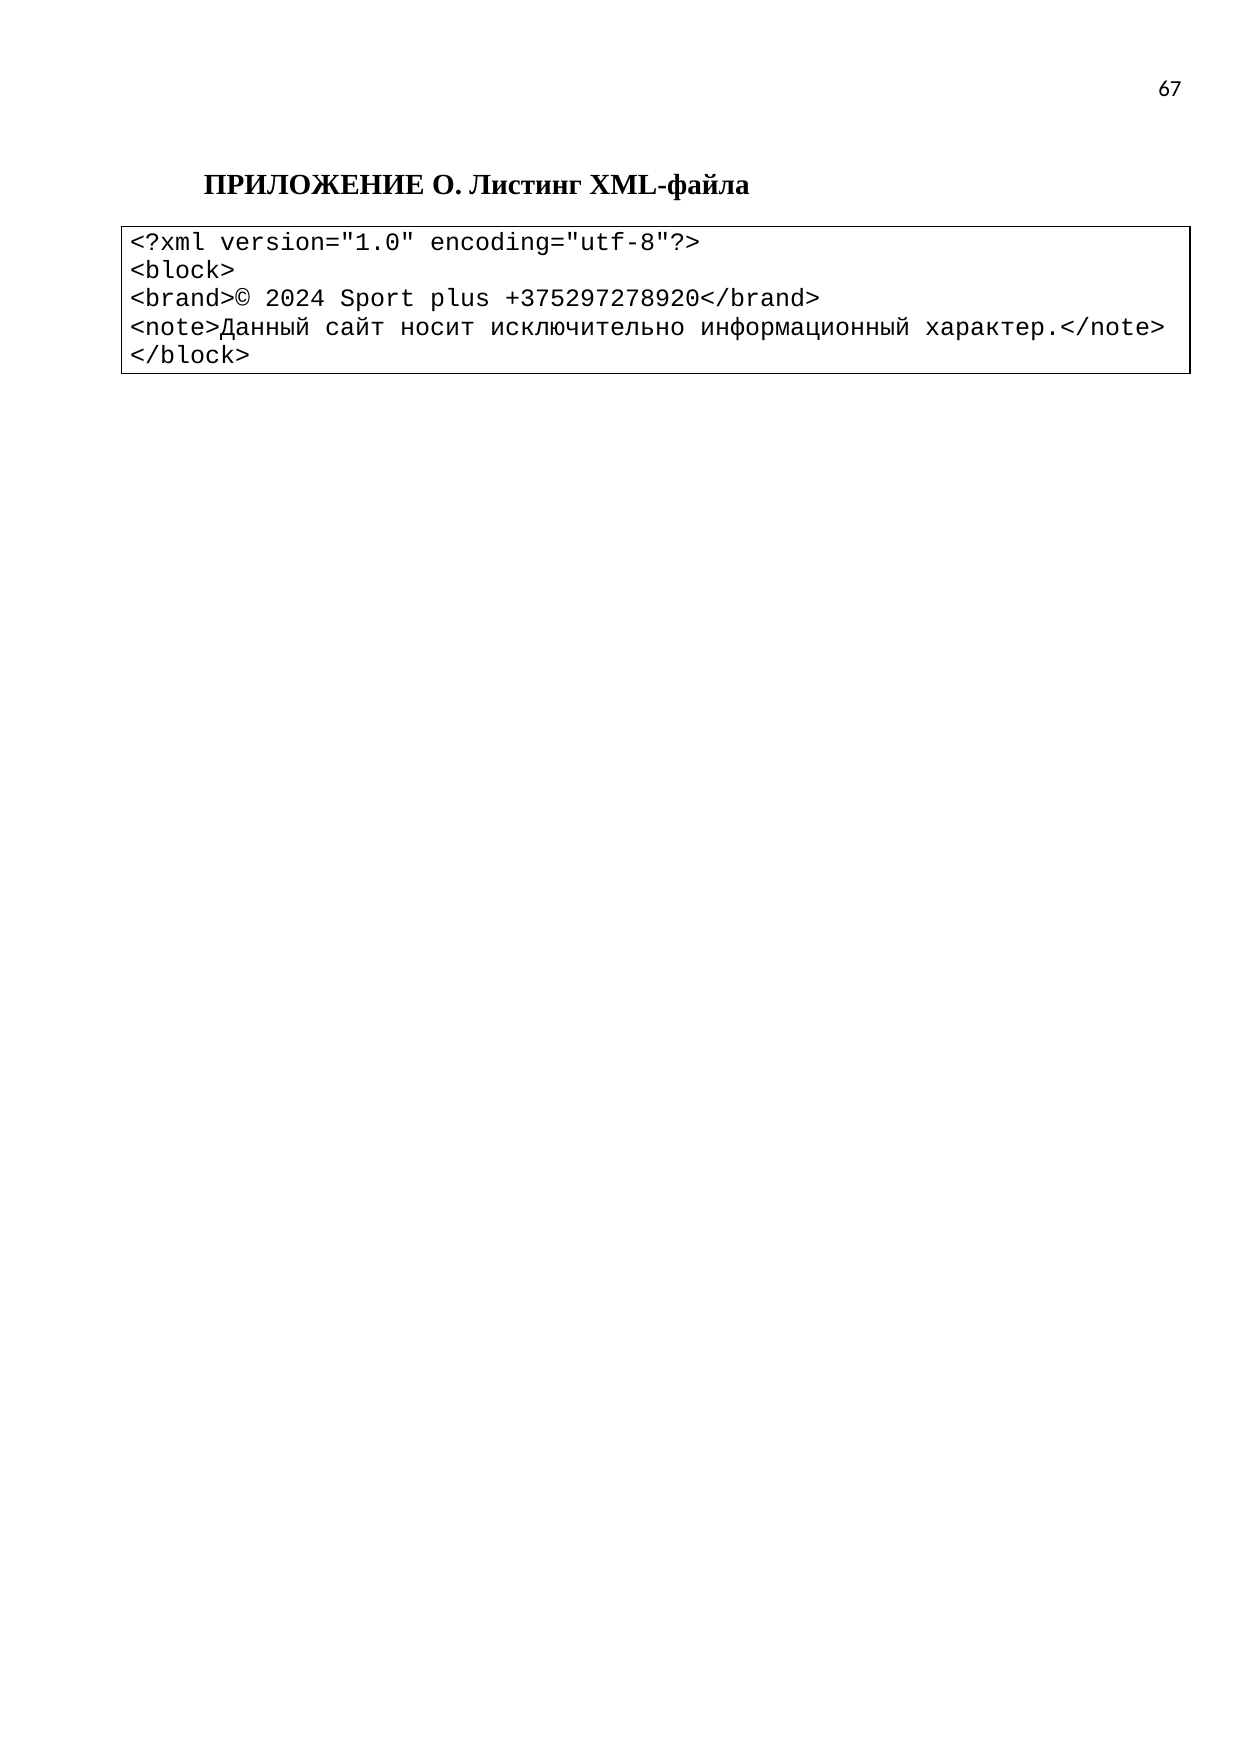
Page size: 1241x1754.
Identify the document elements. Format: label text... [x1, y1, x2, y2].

text </block> [122, 339, 1189, 373]
text <block> [130, 257, 1181, 286]
text <brand>© 2024 Sport plus +375297278920</brand> [130, 286, 1181, 314]
text ПРИЛОЖЕНИЕ О. Листинг XML-файла [130, 167, 1181, 201]
text <?xml version="1.0" encoding="utf-8"?> [122, 227, 1189, 257]
text <note>Данный сайт носит исключительно информационный характер.</note> [130, 314, 1181, 339]
